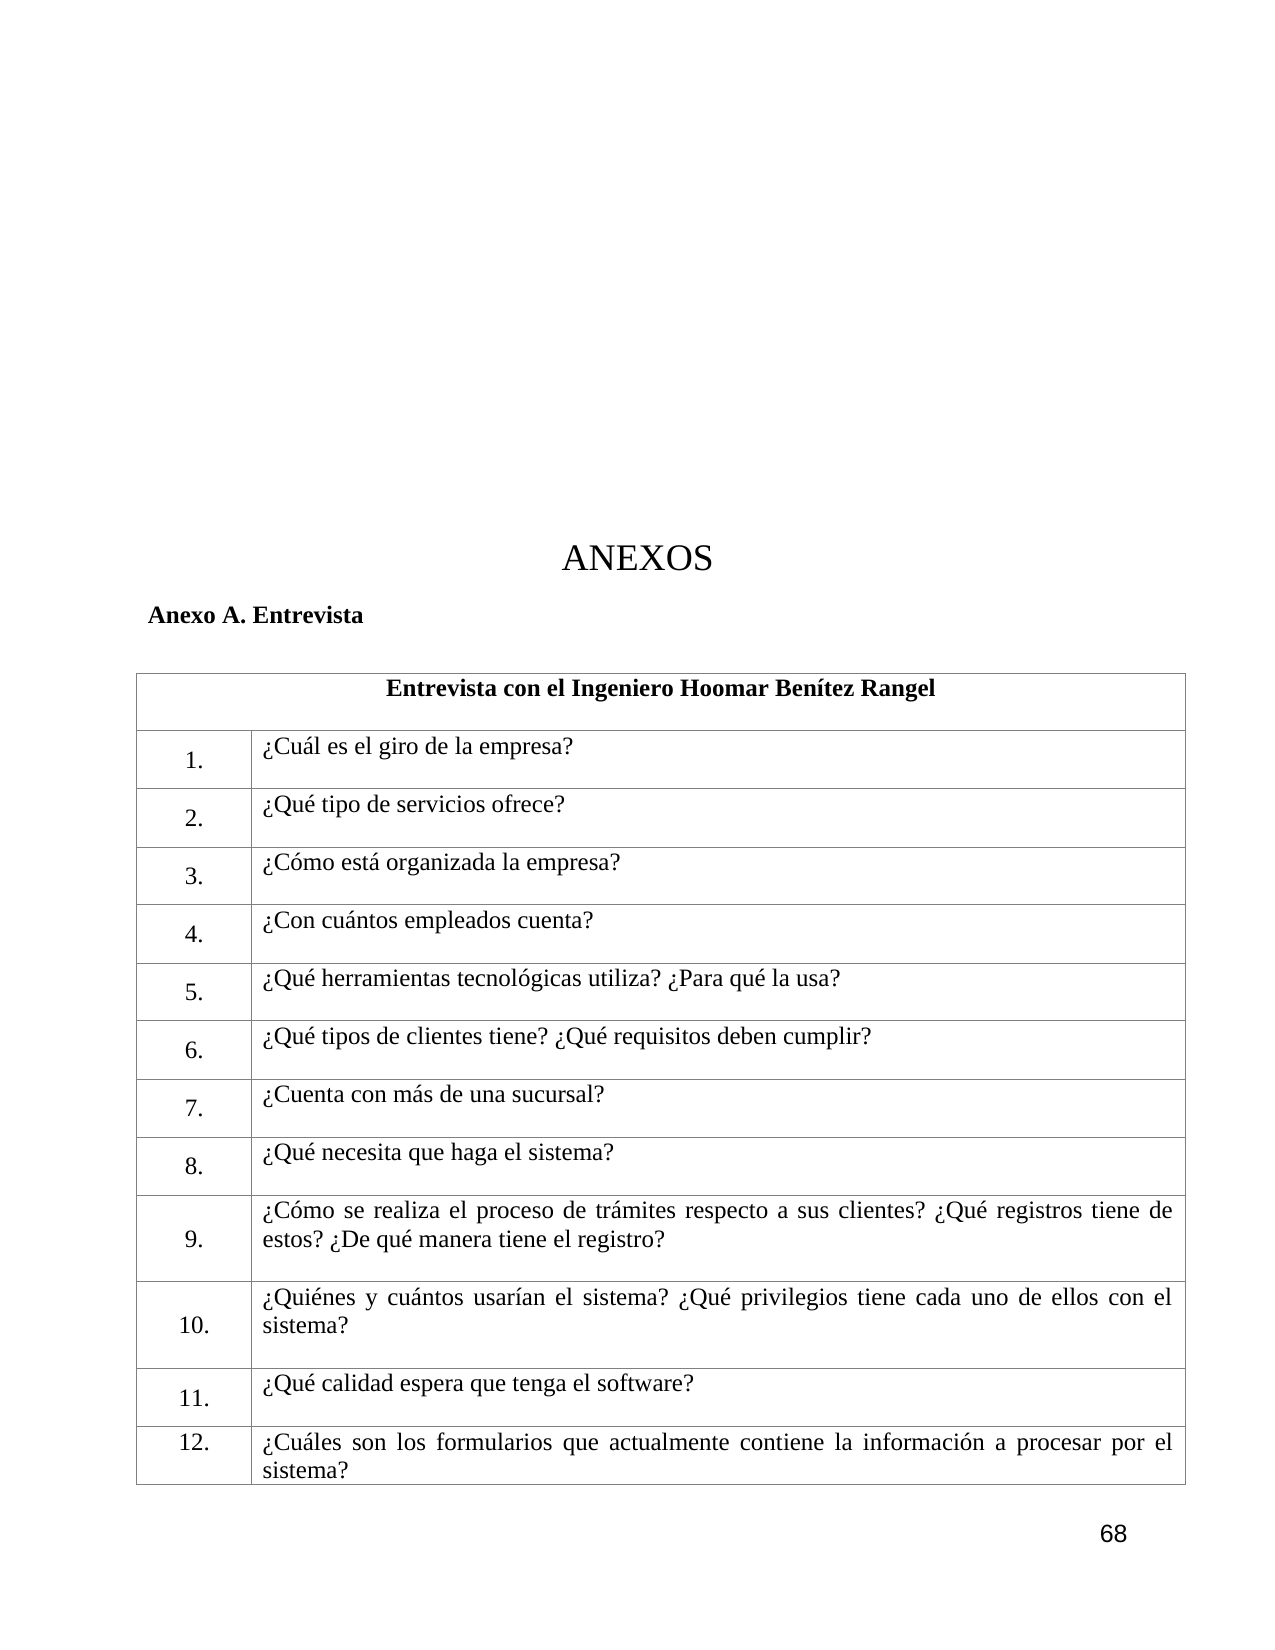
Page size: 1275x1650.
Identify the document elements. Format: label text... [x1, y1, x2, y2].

table_cell 11. [137, 1369, 251, 1426]
table_cell ¿Cómo se realiza el proceso de trámites respecto a sus clientes? ¿Qué registros tiene de estos? ¿De qué manera tiene el registro? [252, 1196, 1185, 1281]
subtitle ANEXOS [148, 536, 1127, 579]
table_cell 6. [137, 1021, 251, 1078]
table_cell ¿Qué tipos de clientes tiene? ¿Qué requisitos deben cumplir? [252, 1021, 1185, 1078]
subtitle Anexo A. Entrevista [148, 601, 1127, 629]
table_cell 9. [137, 1196, 251, 1281]
table_cell 5. [137, 964, 251, 1020]
table_cell 7. [137, 1080, 251, 1136]
table_cell ¿Qué calidad espera que tenga el software? [252, 1369, 1185, 1426]
table_cell 10. [137, 1282, 251, 1368]
table_cell ¿Qué herramientas tecnológicas utiliza? ¿Para qué la usa? [252, 964, 1185, 1020]
table_cell ¿Cómo está organizada la empresa? [252, 848, 1185, 904]
table_cell 2. [137, 789, 251, 846]
table_cell ¿Cuenta con más de una sucursal? [252, 1080, 1185, 1136]
table_cell ¿Con cuántos empleados cuenta? [252, 905, 1185, 962]
table_cell 3. [137, 848, 251, 904]
table_cell ¿Qué tipo de servicios ofrece? [252, 789, 1185, 846]
table_cell ¿Qué necesita que haga el sistema? [252, 1138, 1185, 1194]
table_cell 1. [137, 731, 251, 788]
table_cell ¿Cuál es el giro de la empresa? [252, 731, 1185, 788]
table_cell 12. [137, 1427, 251, 1484]
table_cell ¿Quiénes y cuántos usarían el sistema? ¿Qué privilegios tiene cada uno de ellos con el sistema? [252, 1282, 1185, 1368]
table_cell 4. [137, 905, 251, 962]
table_header Entrevista con el Ingeniero Hoomar Benítez Rangel [137, 674, 1185, 730]
table_cell 8. [137, 1138, 251, 1194]
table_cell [252, 1427, 1185, 1484]
